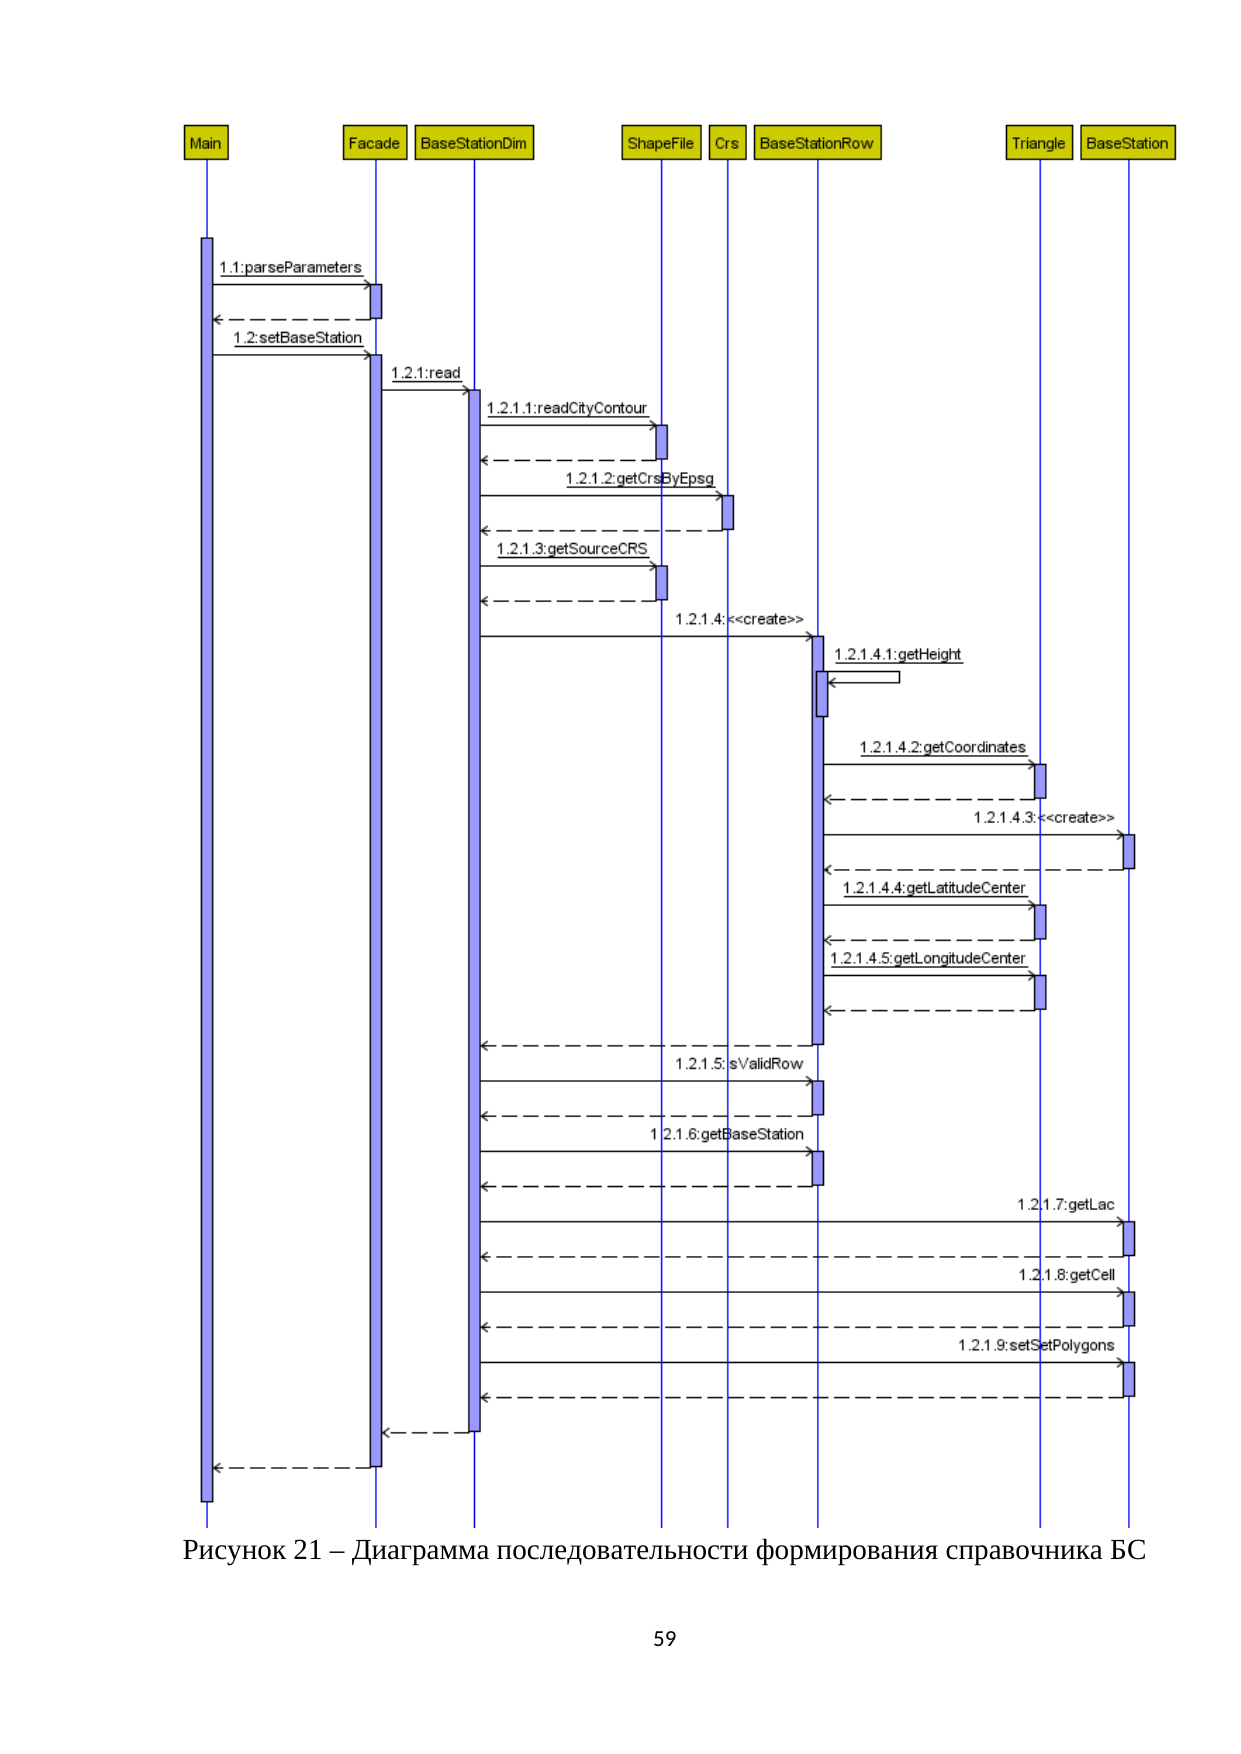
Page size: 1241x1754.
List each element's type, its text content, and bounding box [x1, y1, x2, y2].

text Рисунок 21 – Диаграмма последовательности формирования справочника БС [177, 1528, 1152, 1566]
picture [177, 118, 1241, 1528]
